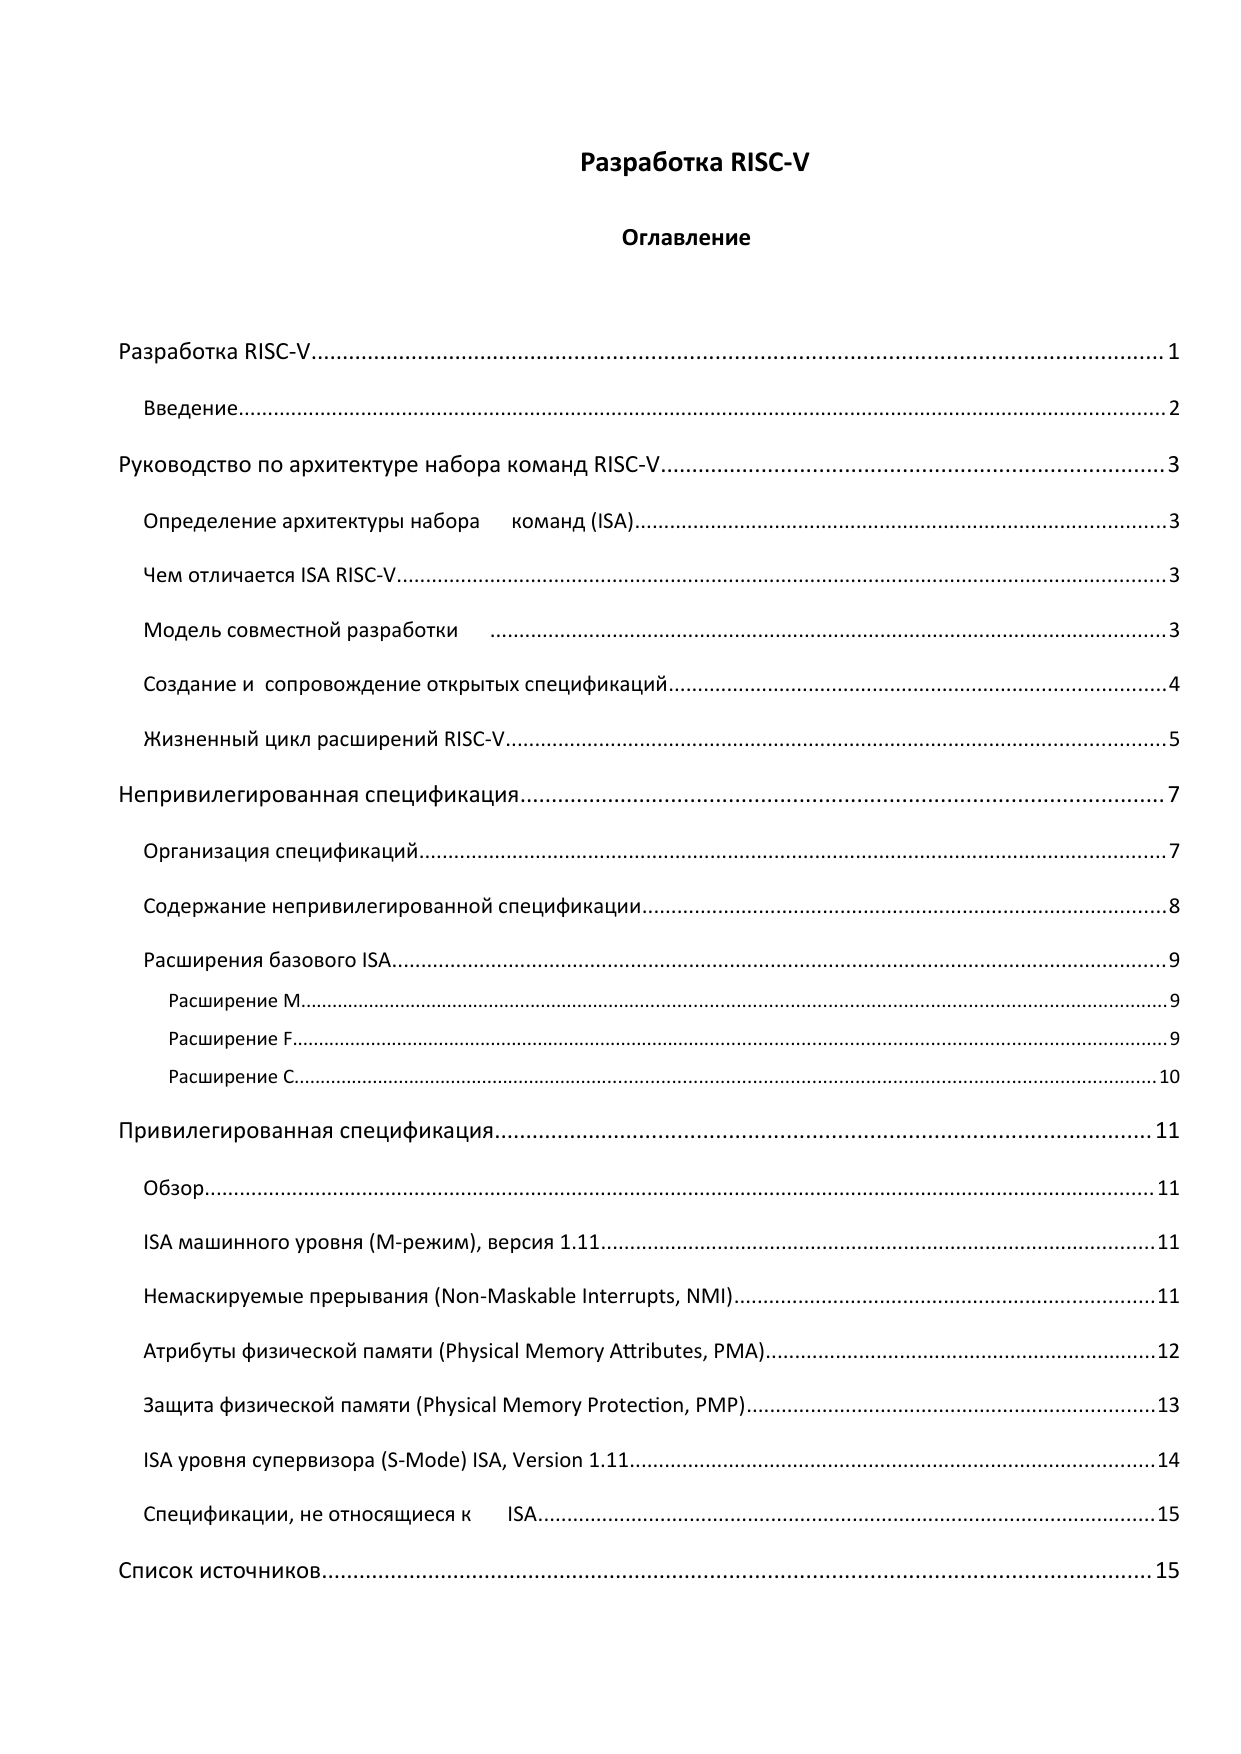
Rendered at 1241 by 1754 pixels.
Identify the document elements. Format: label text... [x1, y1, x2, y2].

subtitle Разработка RISC-V [163, 143, 1181, 179]
